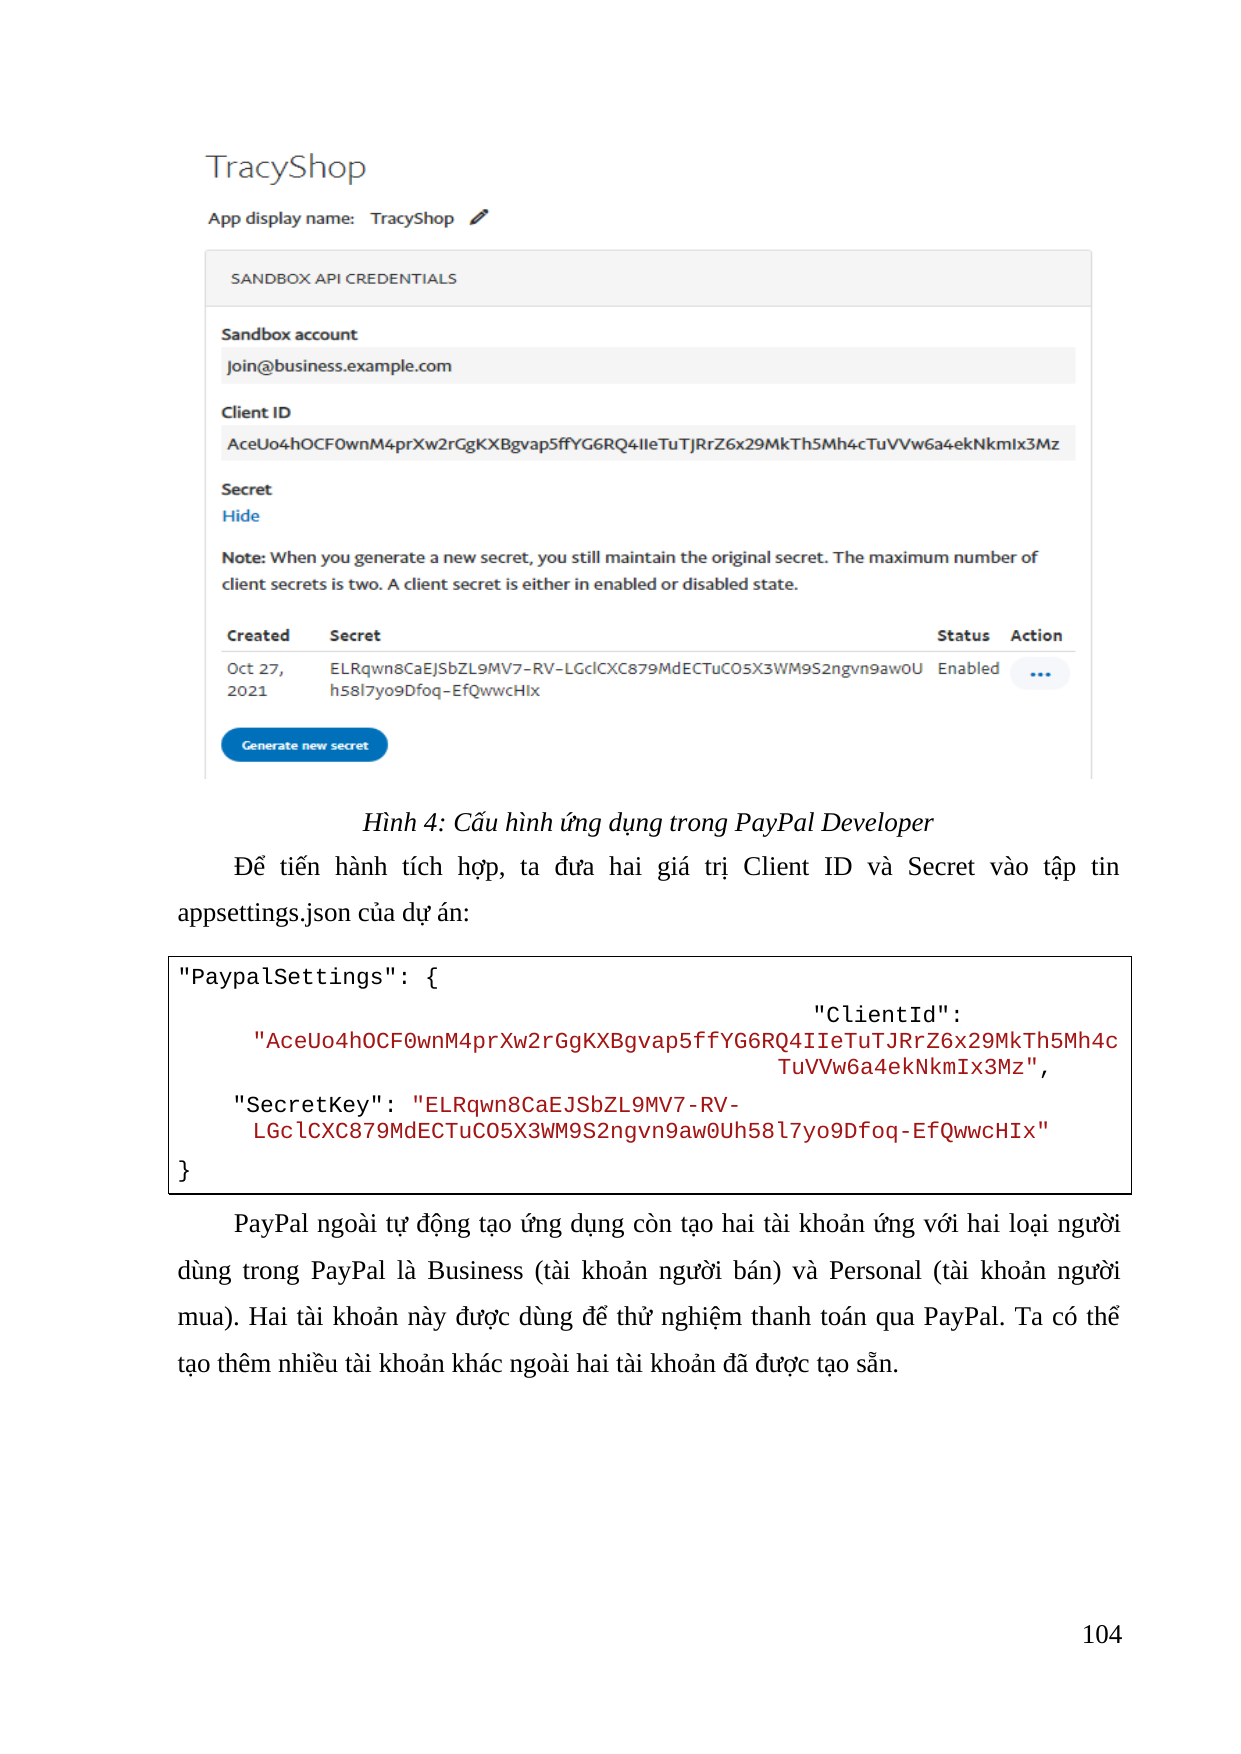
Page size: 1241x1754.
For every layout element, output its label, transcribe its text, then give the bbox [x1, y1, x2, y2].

text PayPal ngoài tự động tạo ứng dụng còn tạo hai tài khoản ứng với hai loại người dùng trong PayPal là Business (tài khoản người bán) và Personal (tài khoản người mua). Hai tài khoản này được dùng để thử nghiệm thanh toán qua PayPal. Ta có thể tạo thêm nhiều tài khoản khác ngoài hai tài khoản đã được tạo sẵn. [177, 1207, 1122, 1378]
text "PaypalSettings": { [169, 957, 1131, 991]
text "SecretKey": "ELRqwn8CaEJSbZL9MV7-RV- LGclCXC879MdECTuCO5X3WM9S2ngvn9aw0Uh58l7yo9Dfoq-EfQwwcHIx" [169, 1084, 1131, 1146]
text } [169, 1149, 1131, 1193]
text "ClientId": "AceUo4hOCF0wnM4prXw2rGgKXBgvap5ffYG6RQ4IIeTuTJRrZ6x29MkTh5Mh4c TuVVw6a4ekNkmIx3Mz", [169, 994, 1131, 1081]
text Để tiến hành tích hợp, ta đưa hai giá trị Client ID và Secret vào tập tin appsettings.json của dự án: [177, 850, 1122, 928]
picture [177, 136, 1123, 779]
text Hình 4: Cấu hình ứng dụng trong PayPal Developer [177, 806, 1122, 837]
